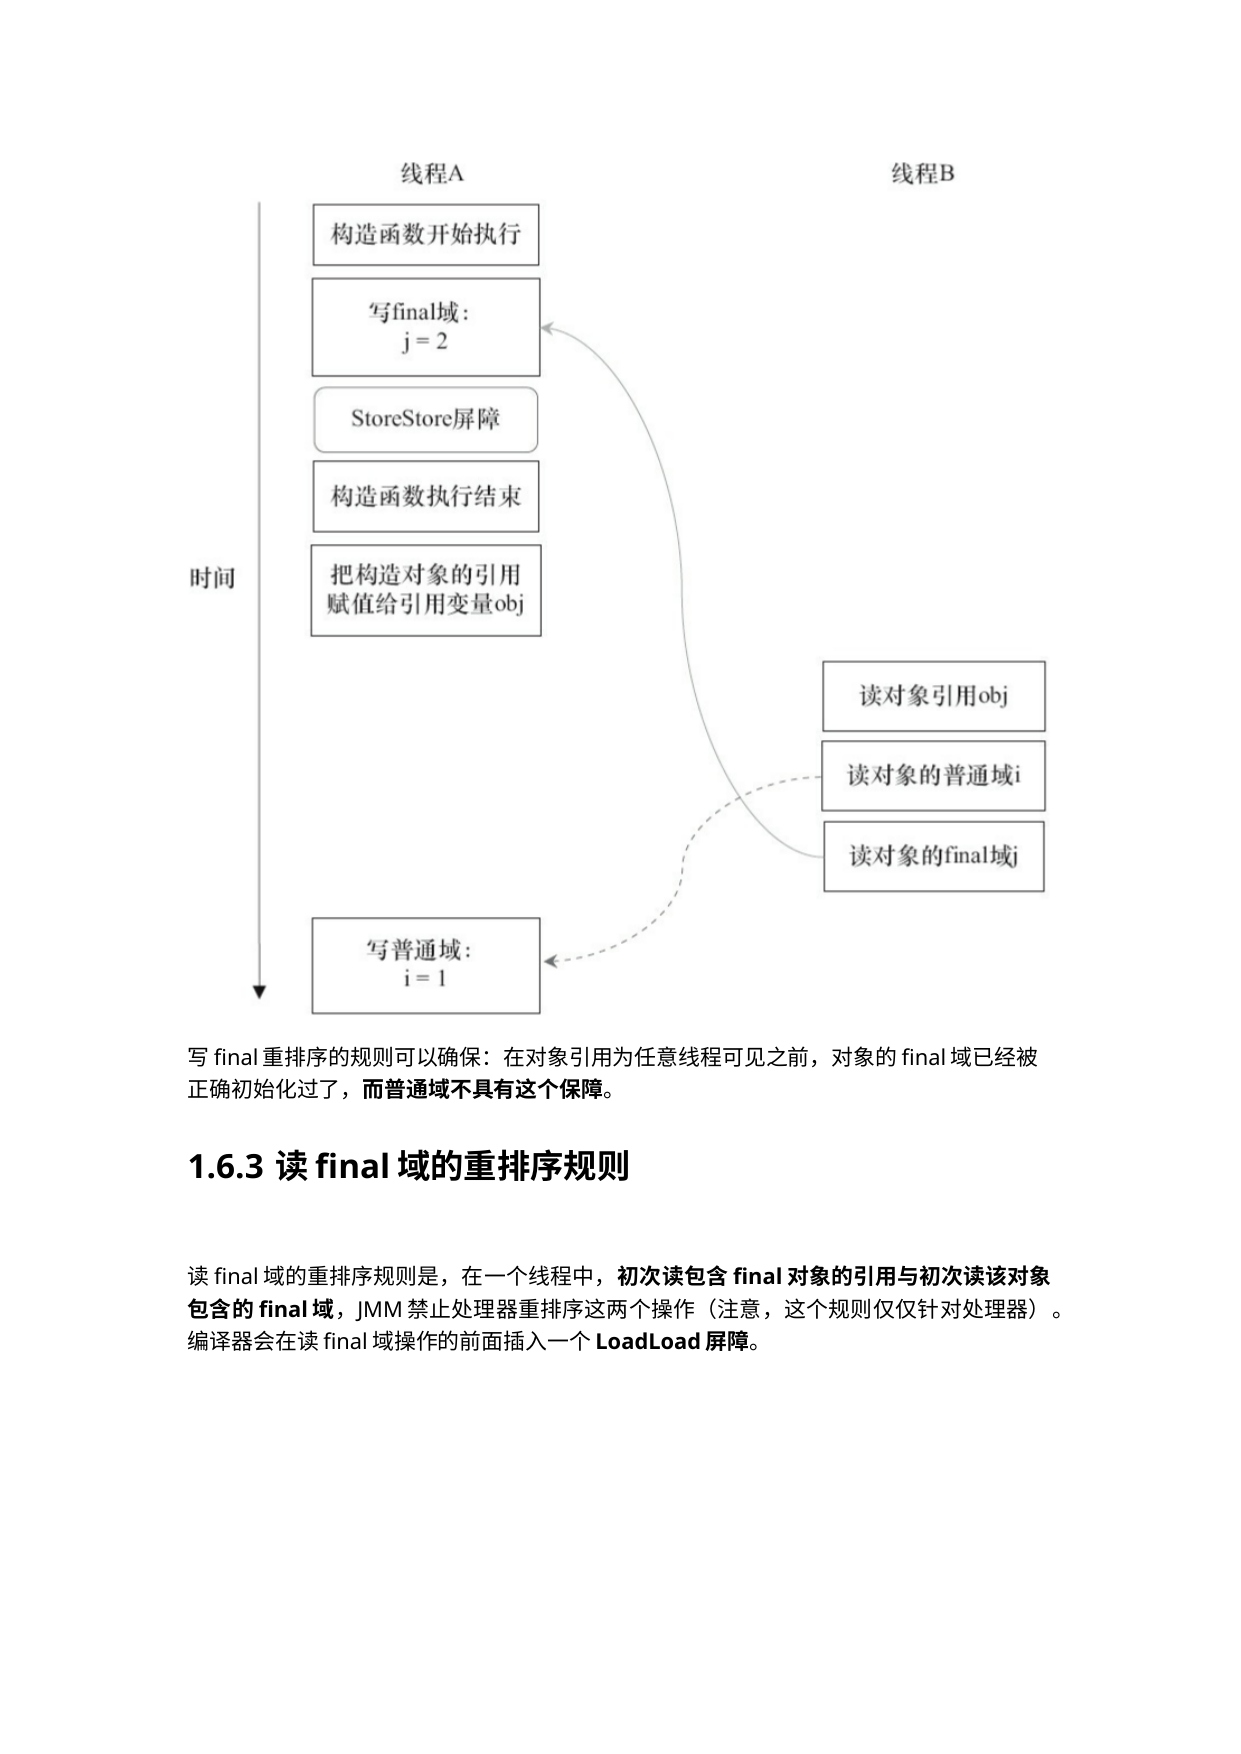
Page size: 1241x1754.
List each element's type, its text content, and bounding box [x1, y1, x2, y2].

text 正确初始化过了，而普通域不具有这个保障。 [187, 1072, 1053, 1104]
subtitle 读final域的重排序规则 [187, 1132, 1053, 1197]
picture [187, 162, 1053, 1028]
text 读final域的重排序规则是，在一个线程中，初次读包含final对象的引用与初次读该对象包含的final域，JMM禁止处理器重排序这两个操作（注意，这个规则仅仅针对处理器）。编译器会在读final域操作的前面插入一个LoadLoad屏障。 [187, 1259, 1053, 1356]
text 写final重排序的规则可以确保：在对象引用为任意线程可见之前，对象的final域已经被 [187, 1039, 1053, 1072]
